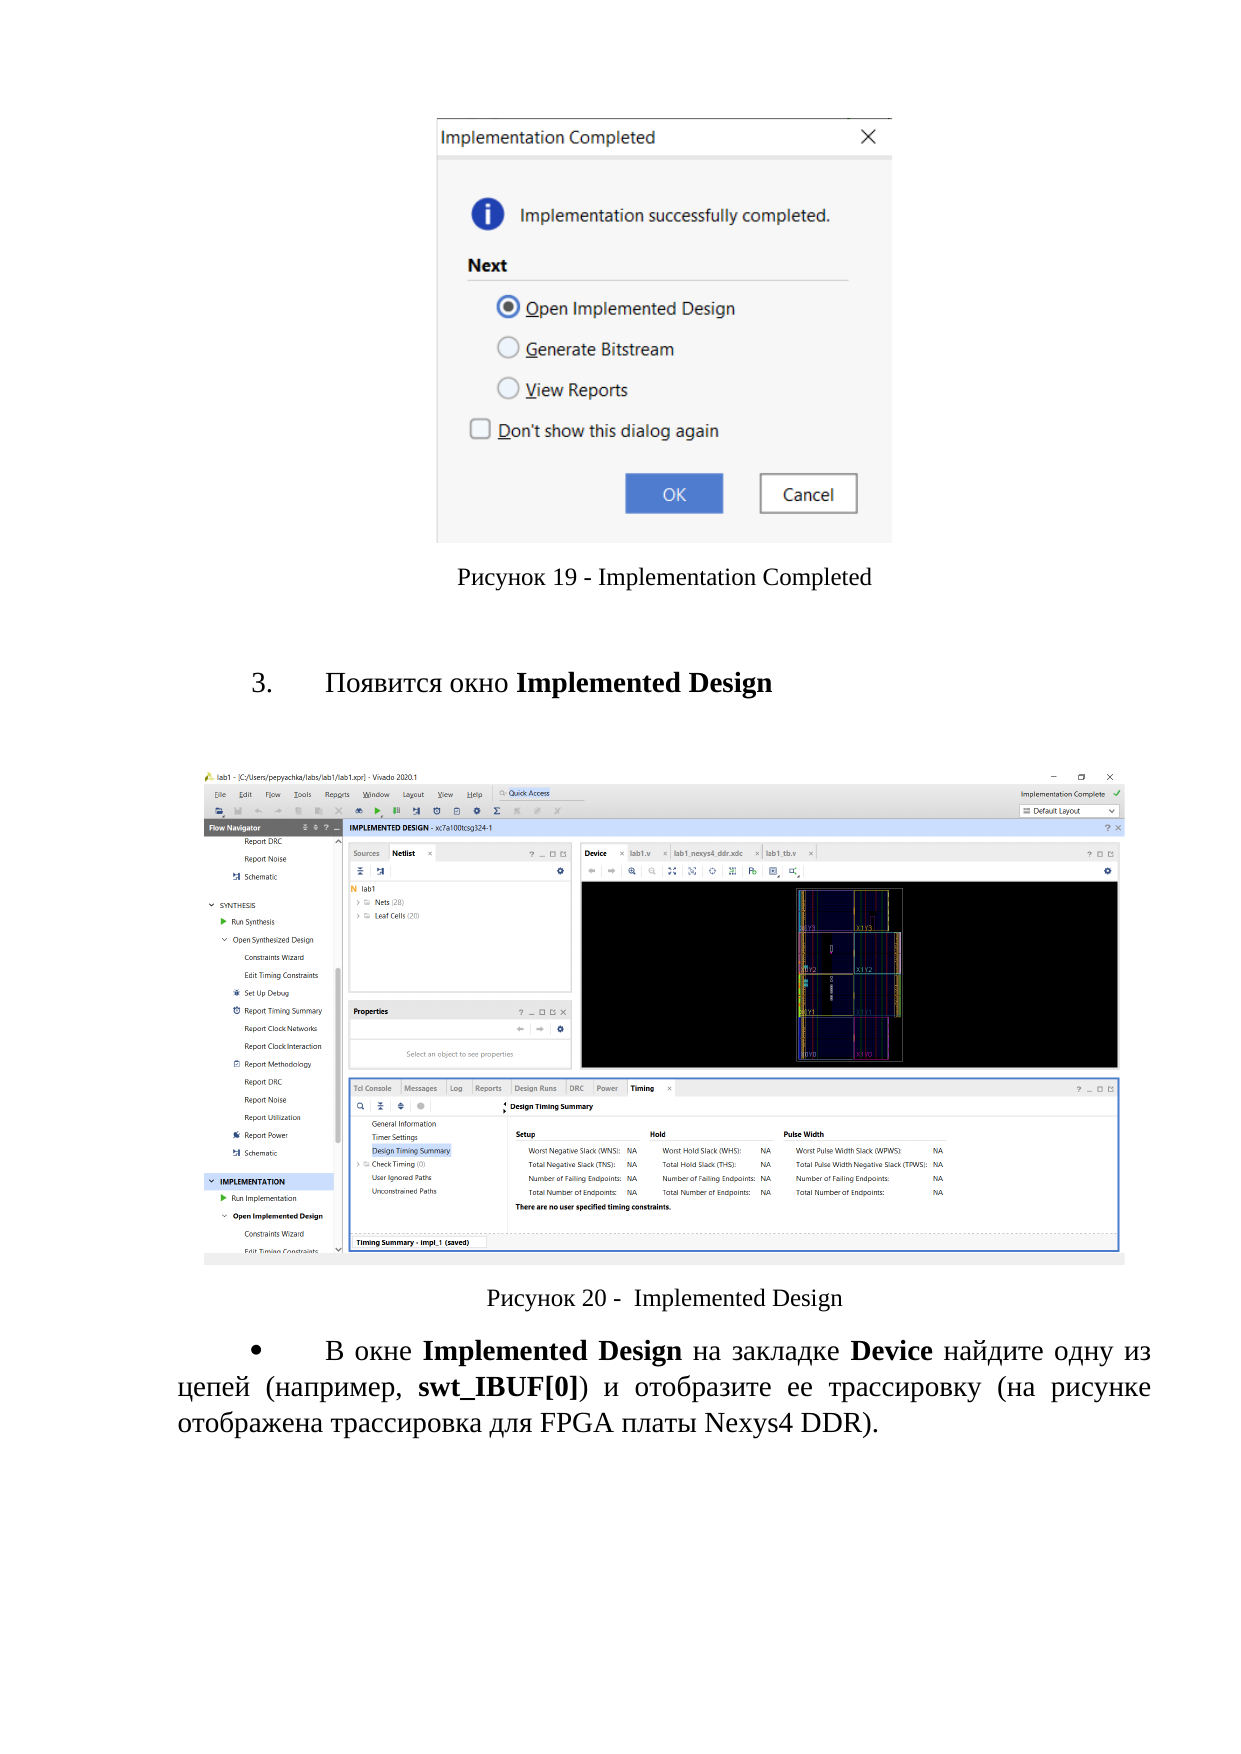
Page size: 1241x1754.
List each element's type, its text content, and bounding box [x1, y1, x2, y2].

picture [436, 118, 893, 543]
list Появится окно Implemented Design [177, 665, 1152, 698]
text Рисунок 20 - Implemented Design [177, 1283, 1152, 1312]
text Рисунок 19 - Implementation Completed [177, 562, 1152, 591]
list В окне Implemented Design на закладке Device найдите одну из цепей (например, swt_IBUF[0]) и отобразите ее трассировку (на рисунке отображена трассировка для FPGA платы Nexys4 DDR). [177, 1333, 1152, 1439]
picture [204, 770, 1125, 1265]
